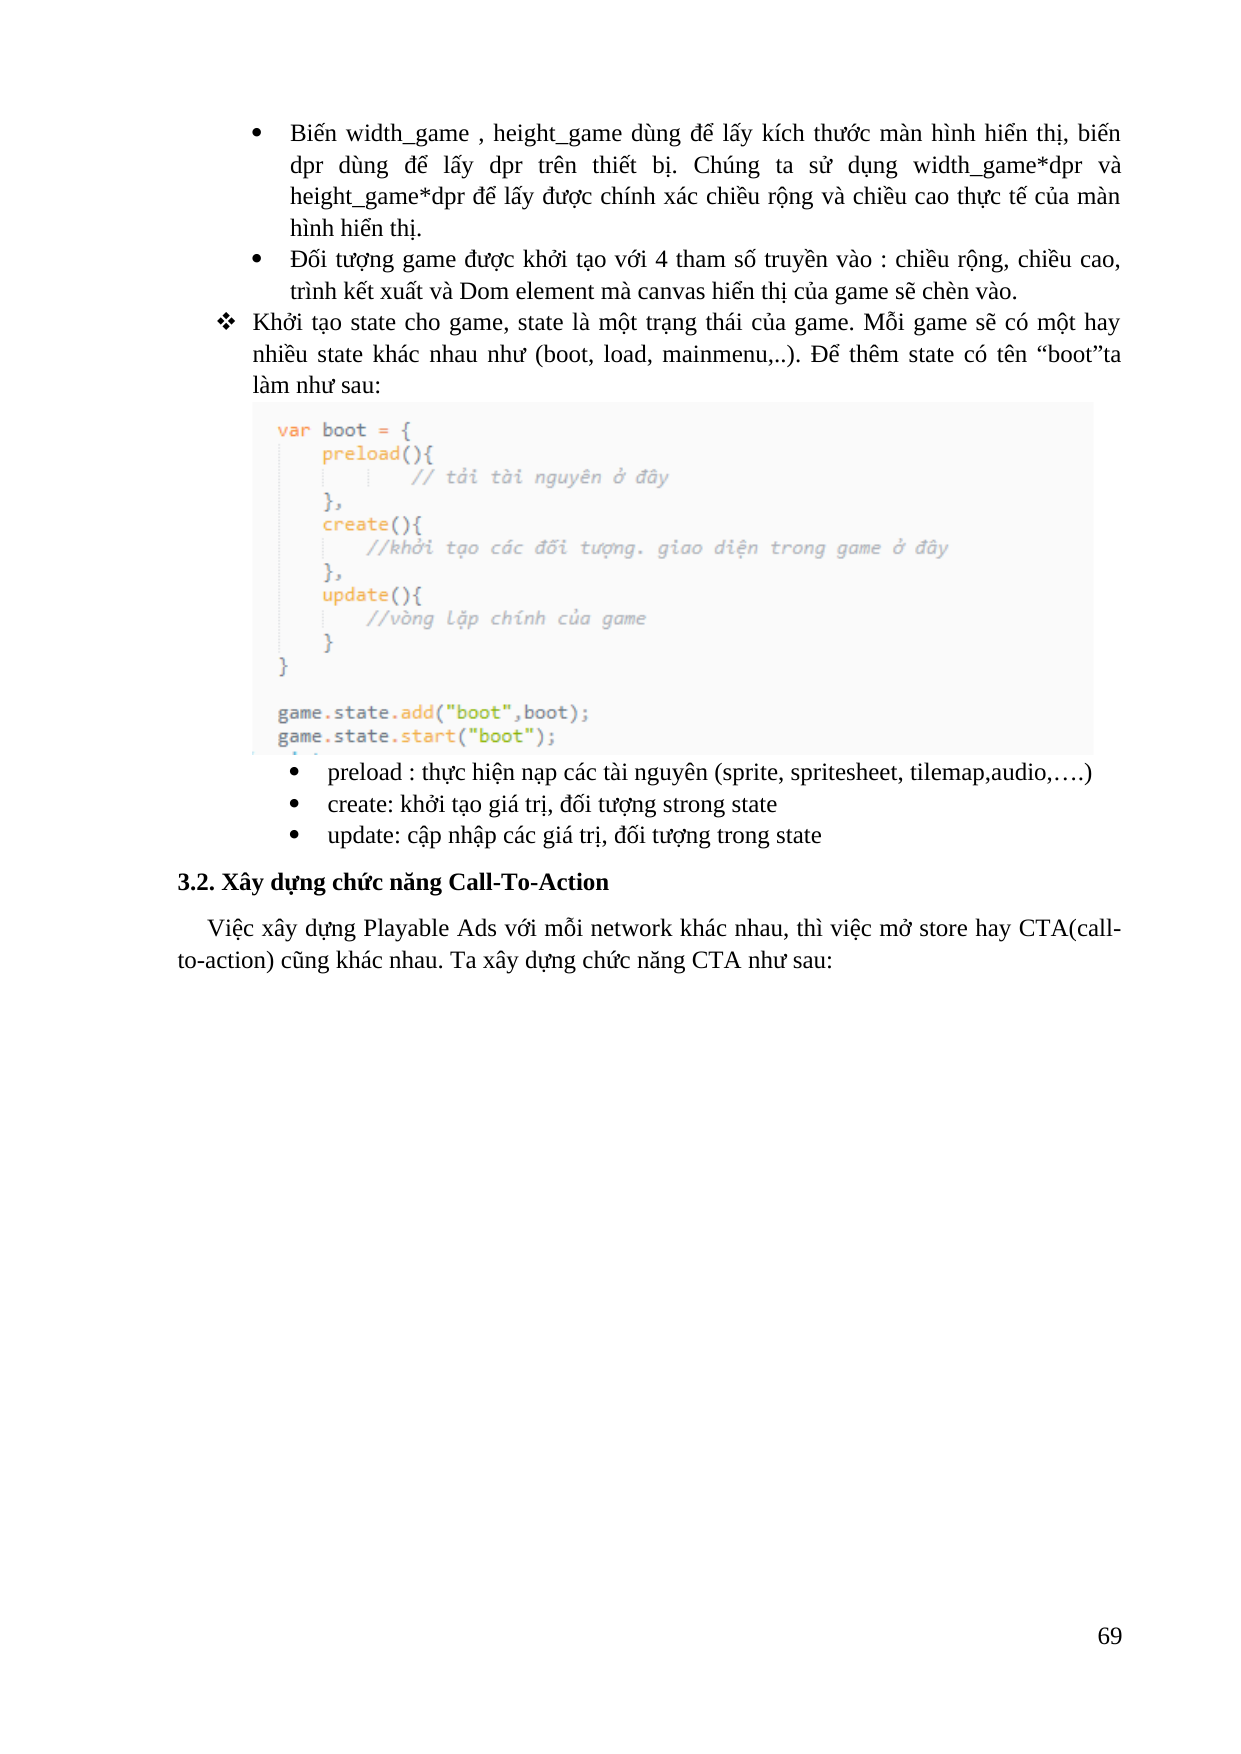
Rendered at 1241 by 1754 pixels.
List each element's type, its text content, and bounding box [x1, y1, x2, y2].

list Biến width_game , height_game dùng để lấy kích thước màn hình hiển thị, biến dpr dùng để lấy dpr trên thiết bị. Chúng ta sử dụng width_game*dpr và height_game*dpr để lấy được chính xác chiều rộng và chiều cao thực tế của màn hình hiển thị. [252, 118, 1122, 242]
picture [252, 402, 1094, 755]
list Khởi tạo state cho game, state là một trạng thái của game. Mỗi game sẽ có một hay nhiều state khác nhau như (boot, load, mainmenu,..). Để thêm state có tên “boot”ta làm như sau: [215, 307, 1122, 399]
text Việc xây dựng Playable Ads với mỗi network khác nhau, thì việc mở store hay CTA(call-to-action) cũng khác nhau. Ta xây dựng chức năng CTA như sau: [177, 913, 1122, 974]
list Đối tượng game được khởi tạo với 4 tham số truyền vào : chiều rộng, chiều cao, trình kết xuất và Dom element mà canvas hiển thị của game sẽ chèn vào. [252, 244, 1122, 305]
list create: khởi tạo giá trị, đối tượng strong state [290, 789, 1122, 817]
list preload : thực hiện nạp các tài nguyên (sprite, spritesheet, tilemap,audio,….) [290, 757, 1122, 786]
list update: cập nhập các giá trị, đối tượng trong state [290, 820, 1122, 849]
subtitle 3.2. Xây dựng chức năng Call-To-Action [177, 867, 1122, 896]
